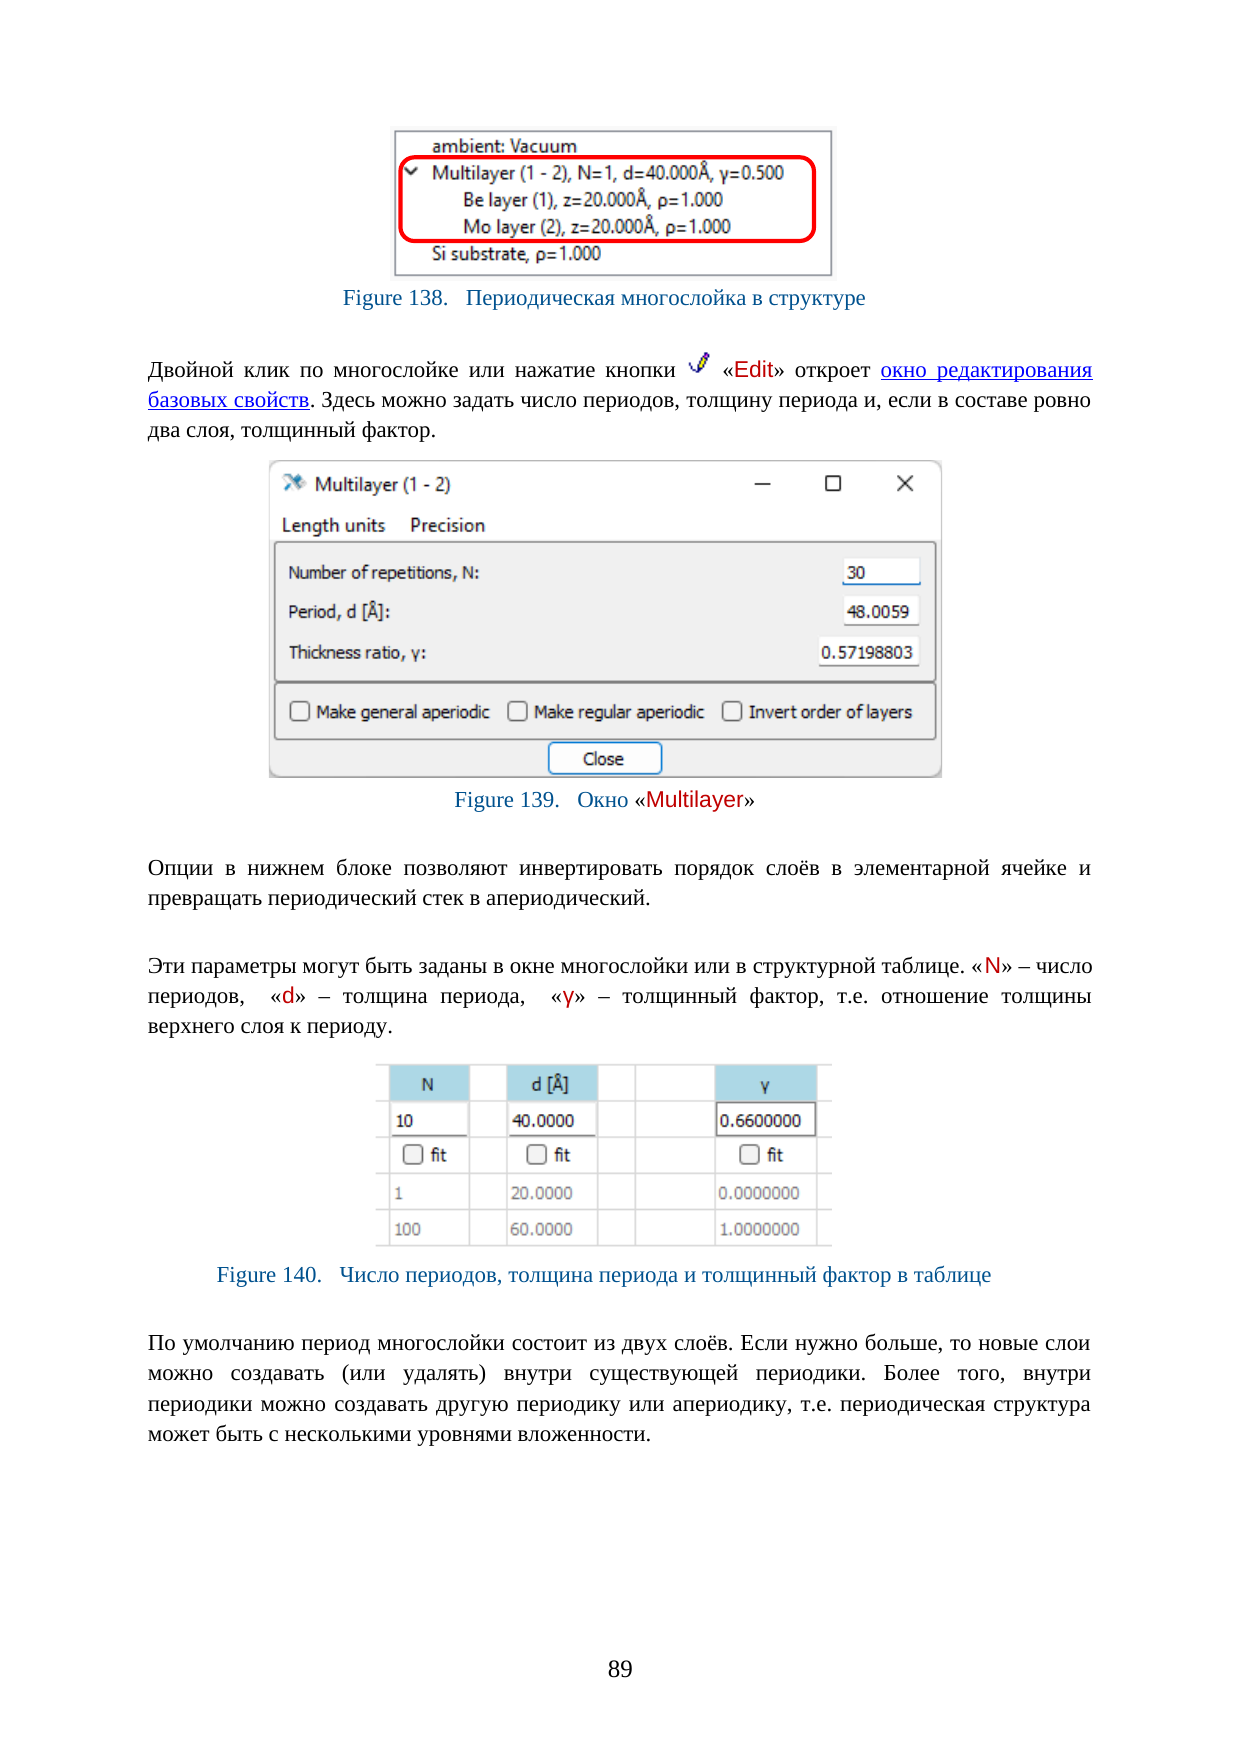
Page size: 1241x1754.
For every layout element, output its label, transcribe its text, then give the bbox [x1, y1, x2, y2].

text Опции в нижнем блоке позволяют инвертировать порядок слоёв в элементарной ячейке и превращать периодический стек в апериодический. [148, 854, 1093, 911]
text Двойной клик по многослойке или нажатие кнопки «Edit» откроет окно редактирования базовых свойств. Здесь можно задать число периодов, толщину периода и, если в составе ровно два слоя, толщинный фактор. [148, 352, 1093, 443]
picture [686, 351, 713, 378]
picture [375, 1058, 832, 1253]
text По умолчанию период многослойки состоит из двух слоёв. Если нужно больше, то новые слои можно создавать (или удалять) внутри существующей периодики. Более того, внутри периодики можно создавать другую периодику или апериодику, т.е. периодическая структура может быть с несколькими уровнями вложенности. [148, 1329, 1093, 1446]
text Эти параметры могут быть заданы в окне многослойки или в структурной таблице. «N» – число периодов, «d» – толщина периода, «γ» – толщинный фактор, т.е. отношение толщины верхнего слоя к периоду. [148, 952, 1093, 1039]
picture [268, 460, 943, 778]
picture [390, 126, 837, 281]
